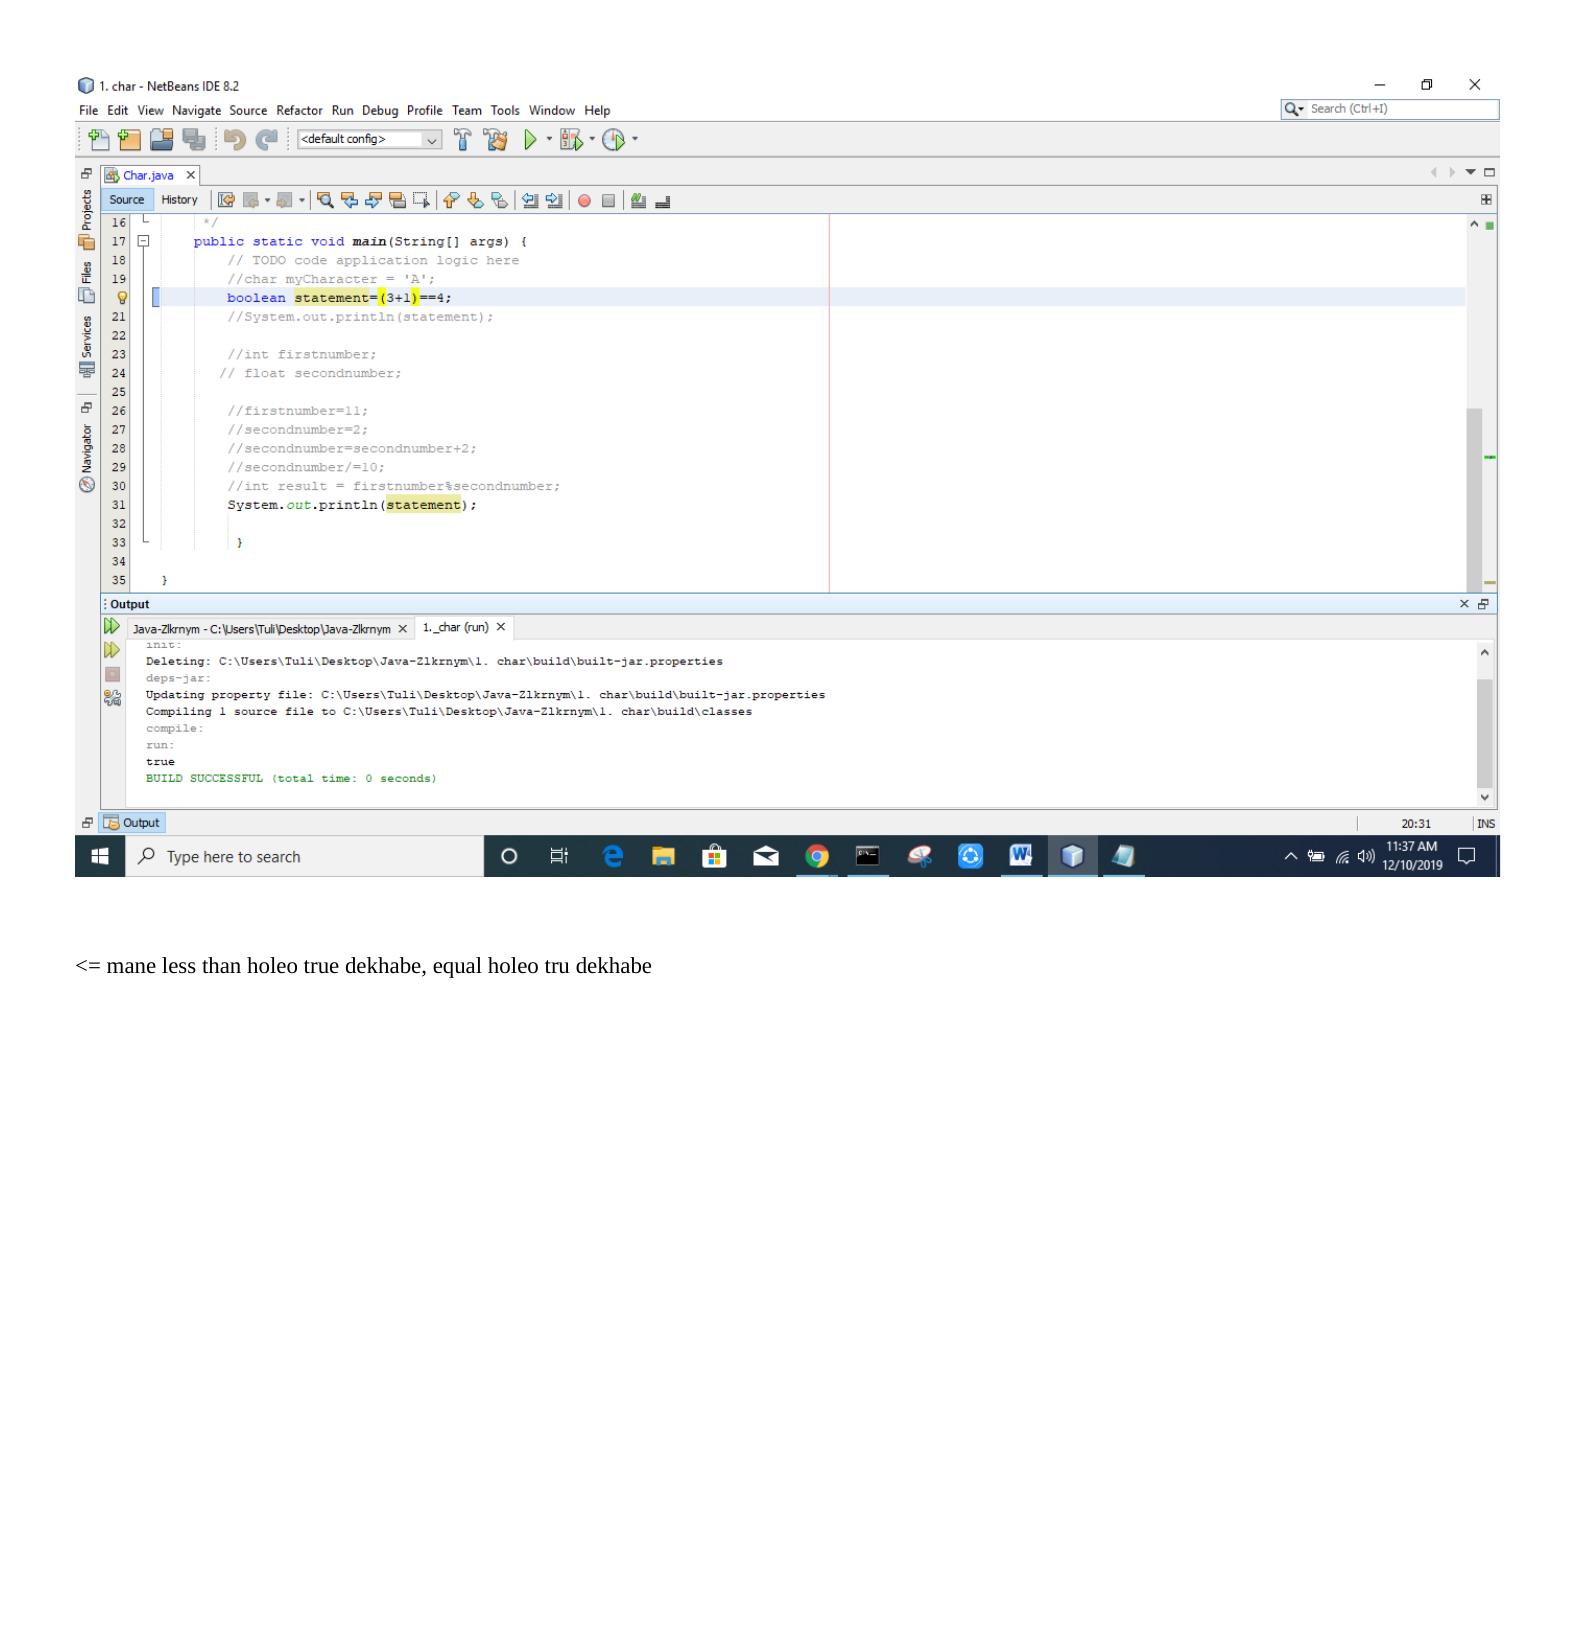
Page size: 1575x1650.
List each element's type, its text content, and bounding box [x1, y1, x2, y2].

text <= mane less than holeo true dekhabe, equal holeo tru dekhabe [75, 952, 1500, 978]
picture [75, 75, 1500, 877]
